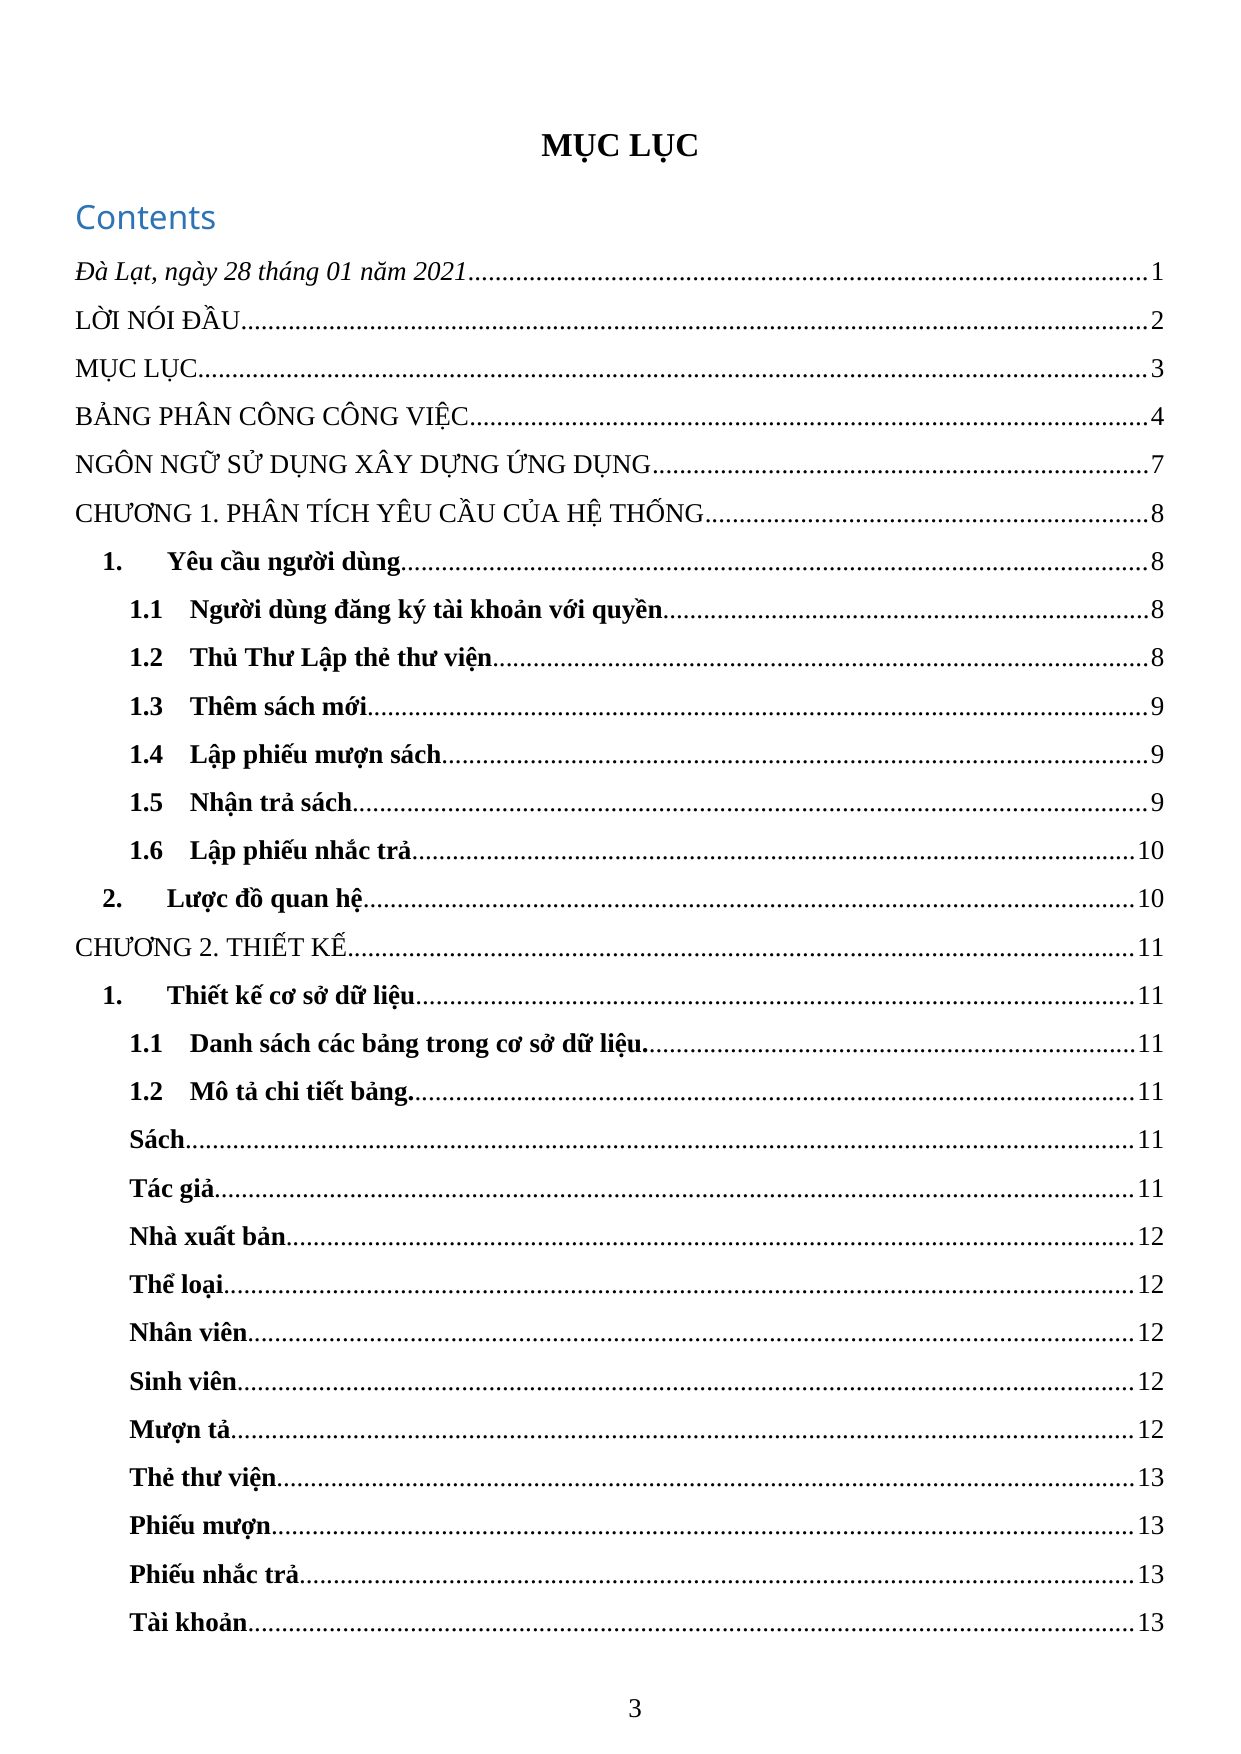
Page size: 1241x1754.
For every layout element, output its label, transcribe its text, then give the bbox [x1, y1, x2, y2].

subtitle MỤC LỤC [75, 125, 1165, 163]
